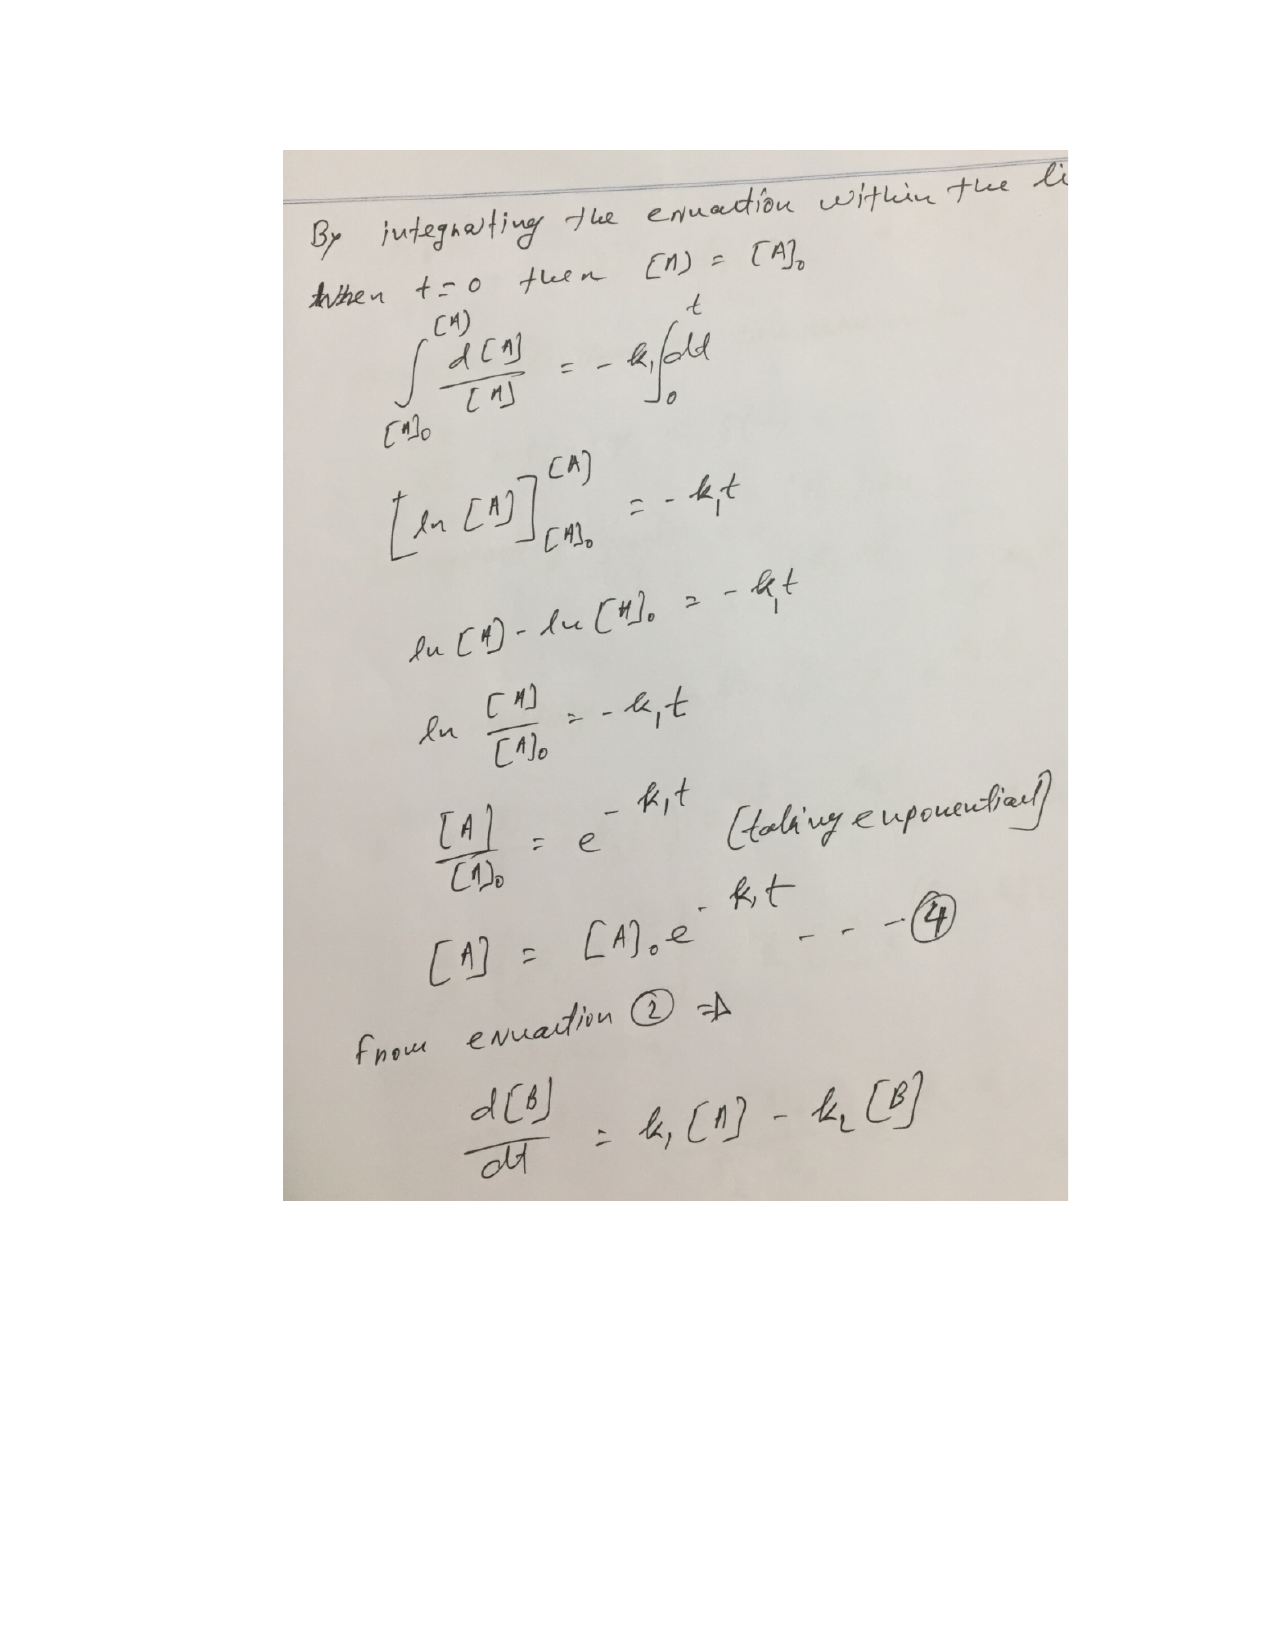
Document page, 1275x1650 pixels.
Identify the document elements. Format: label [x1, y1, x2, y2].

picture [284, 150, 1069, 1201]
